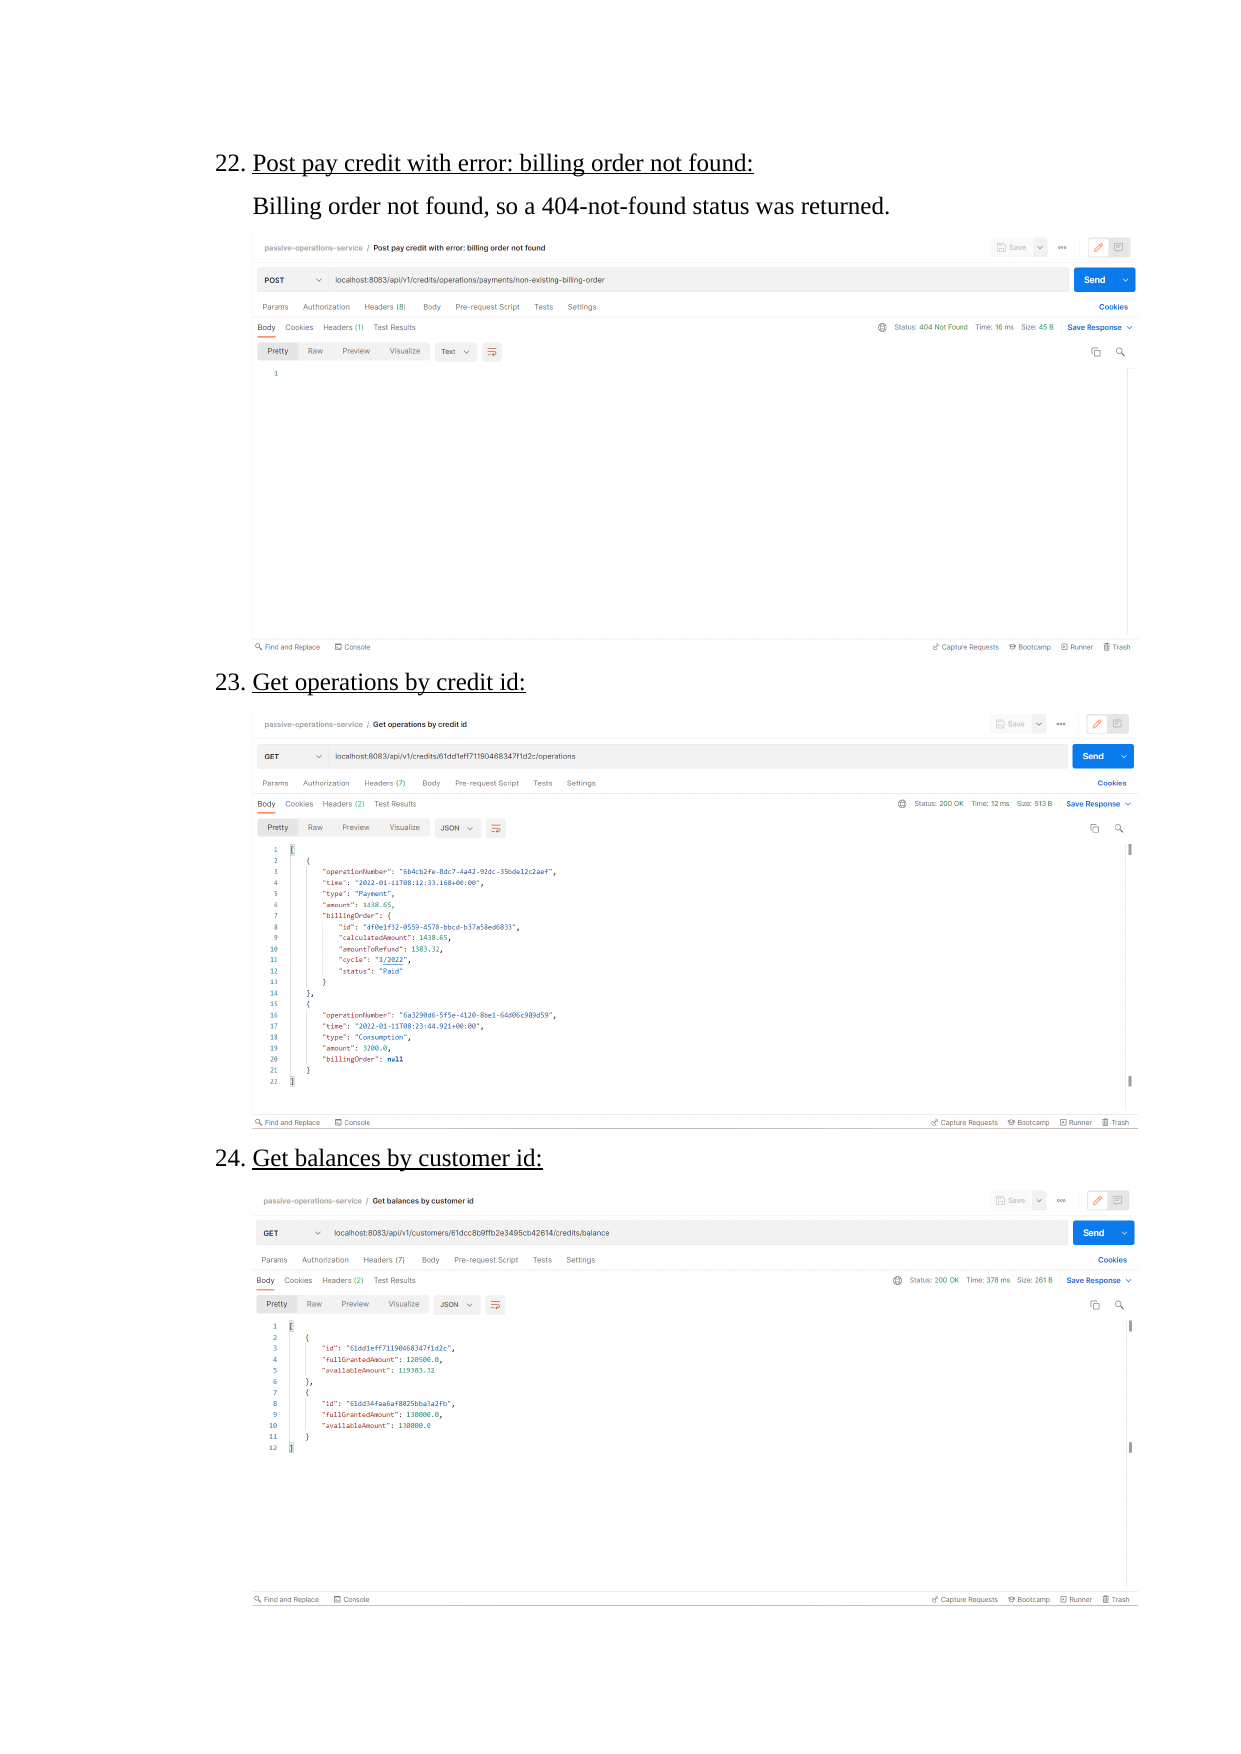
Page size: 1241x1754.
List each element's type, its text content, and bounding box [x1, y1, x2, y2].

list Post pay credit with error: billing order not found: [215, 148, 1063, 176]
list Get operations by credit id: [215, 667, 1063, 696]
picture [252, 1186, 1138, 1606]
list Get balances by customer id: [215, 1143, 1063, 1172]
picture [252, 710, 1138, 1129]
picture [252, 233, 1138, 653]
list Billing order not found, so a 404-not-found status was returned. [252, 191, 1063, 219]
